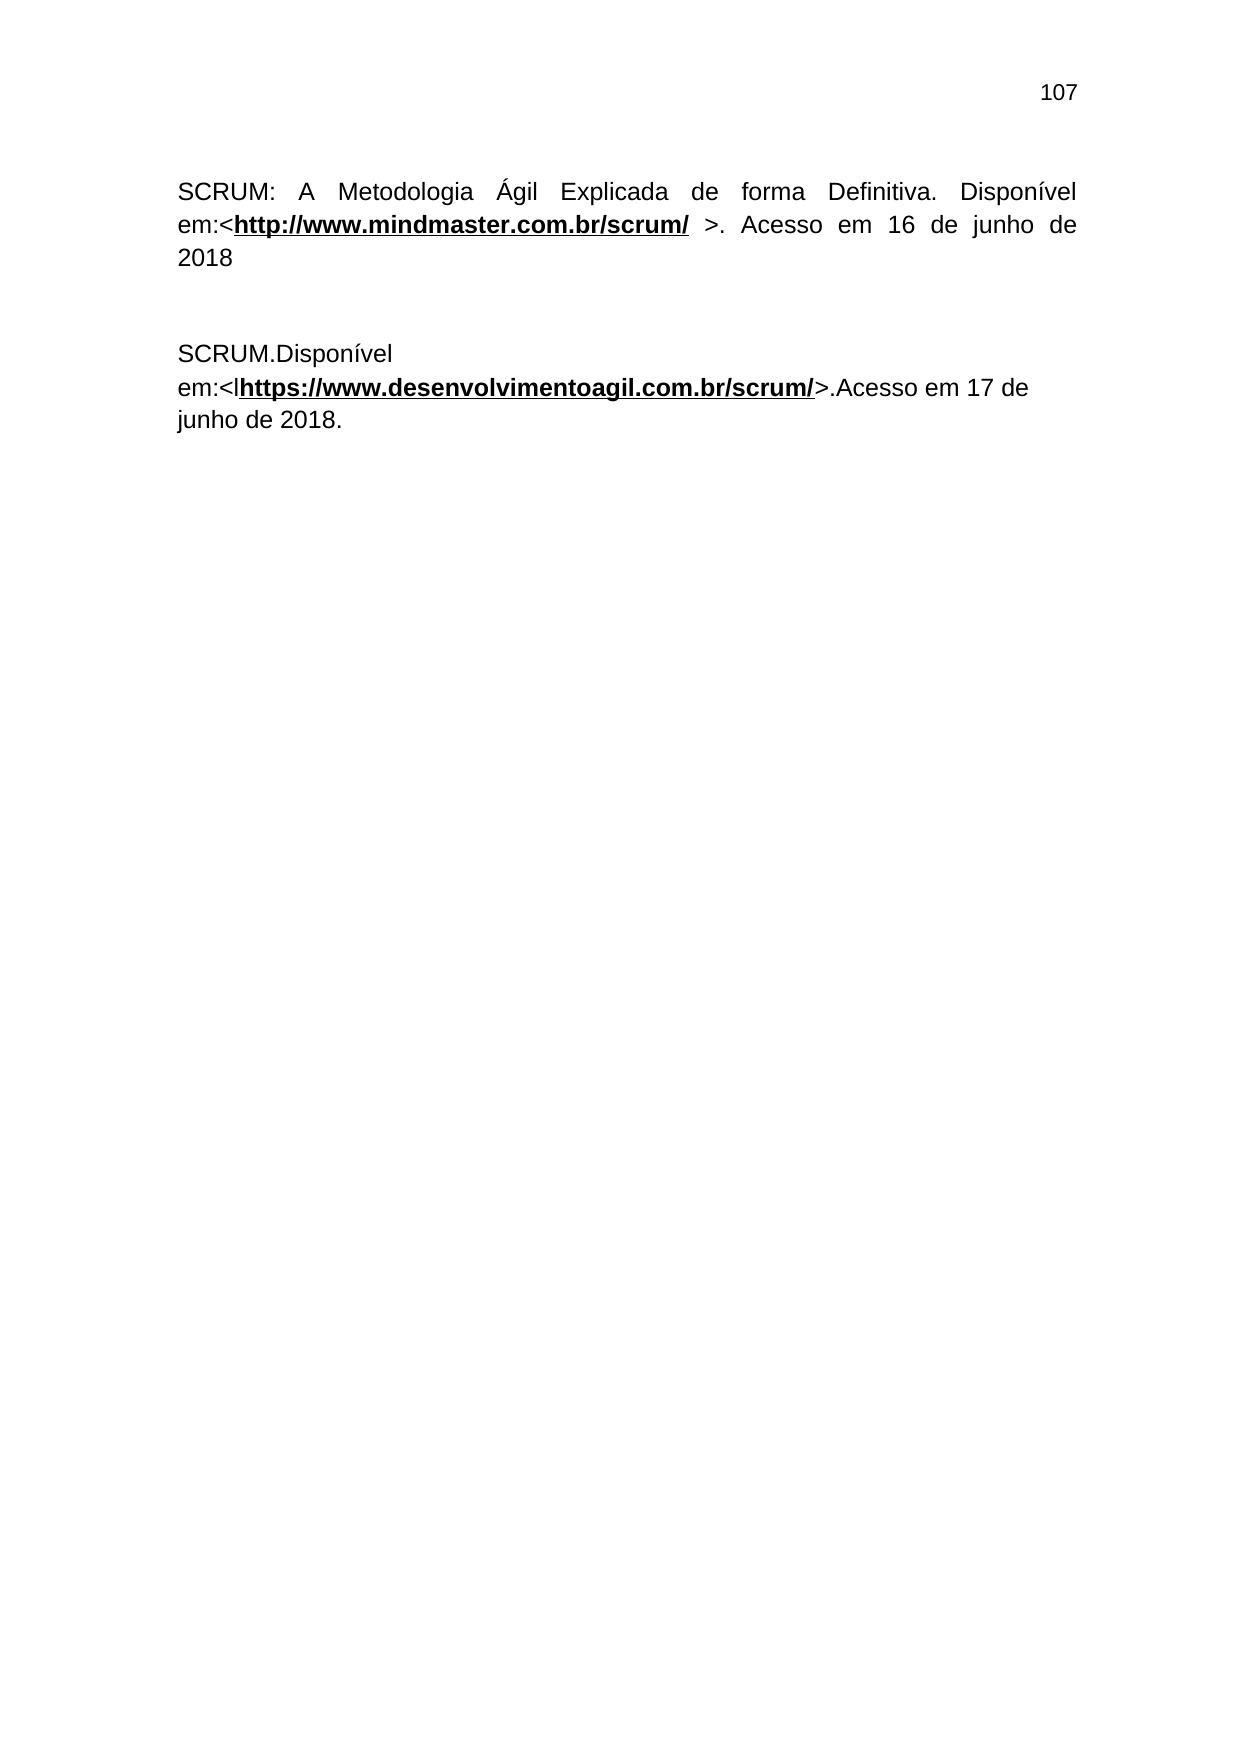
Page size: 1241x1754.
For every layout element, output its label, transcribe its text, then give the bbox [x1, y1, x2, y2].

subtitle SCRUM: A Metodologia Ágil Explicada de forma Definitiva. Disponível em:<http://www.mindmaster.com.br/scrum/ >. Acesso em 16 de junho de 2018 [177, 177, 1078, 272]
text SCRUM.Disponível em:<lhttps://www.desenvolvimentoagil.com.br/scrum/>.Acesso em 17 de junho de 2018. [177, 339, 1078, 434]
